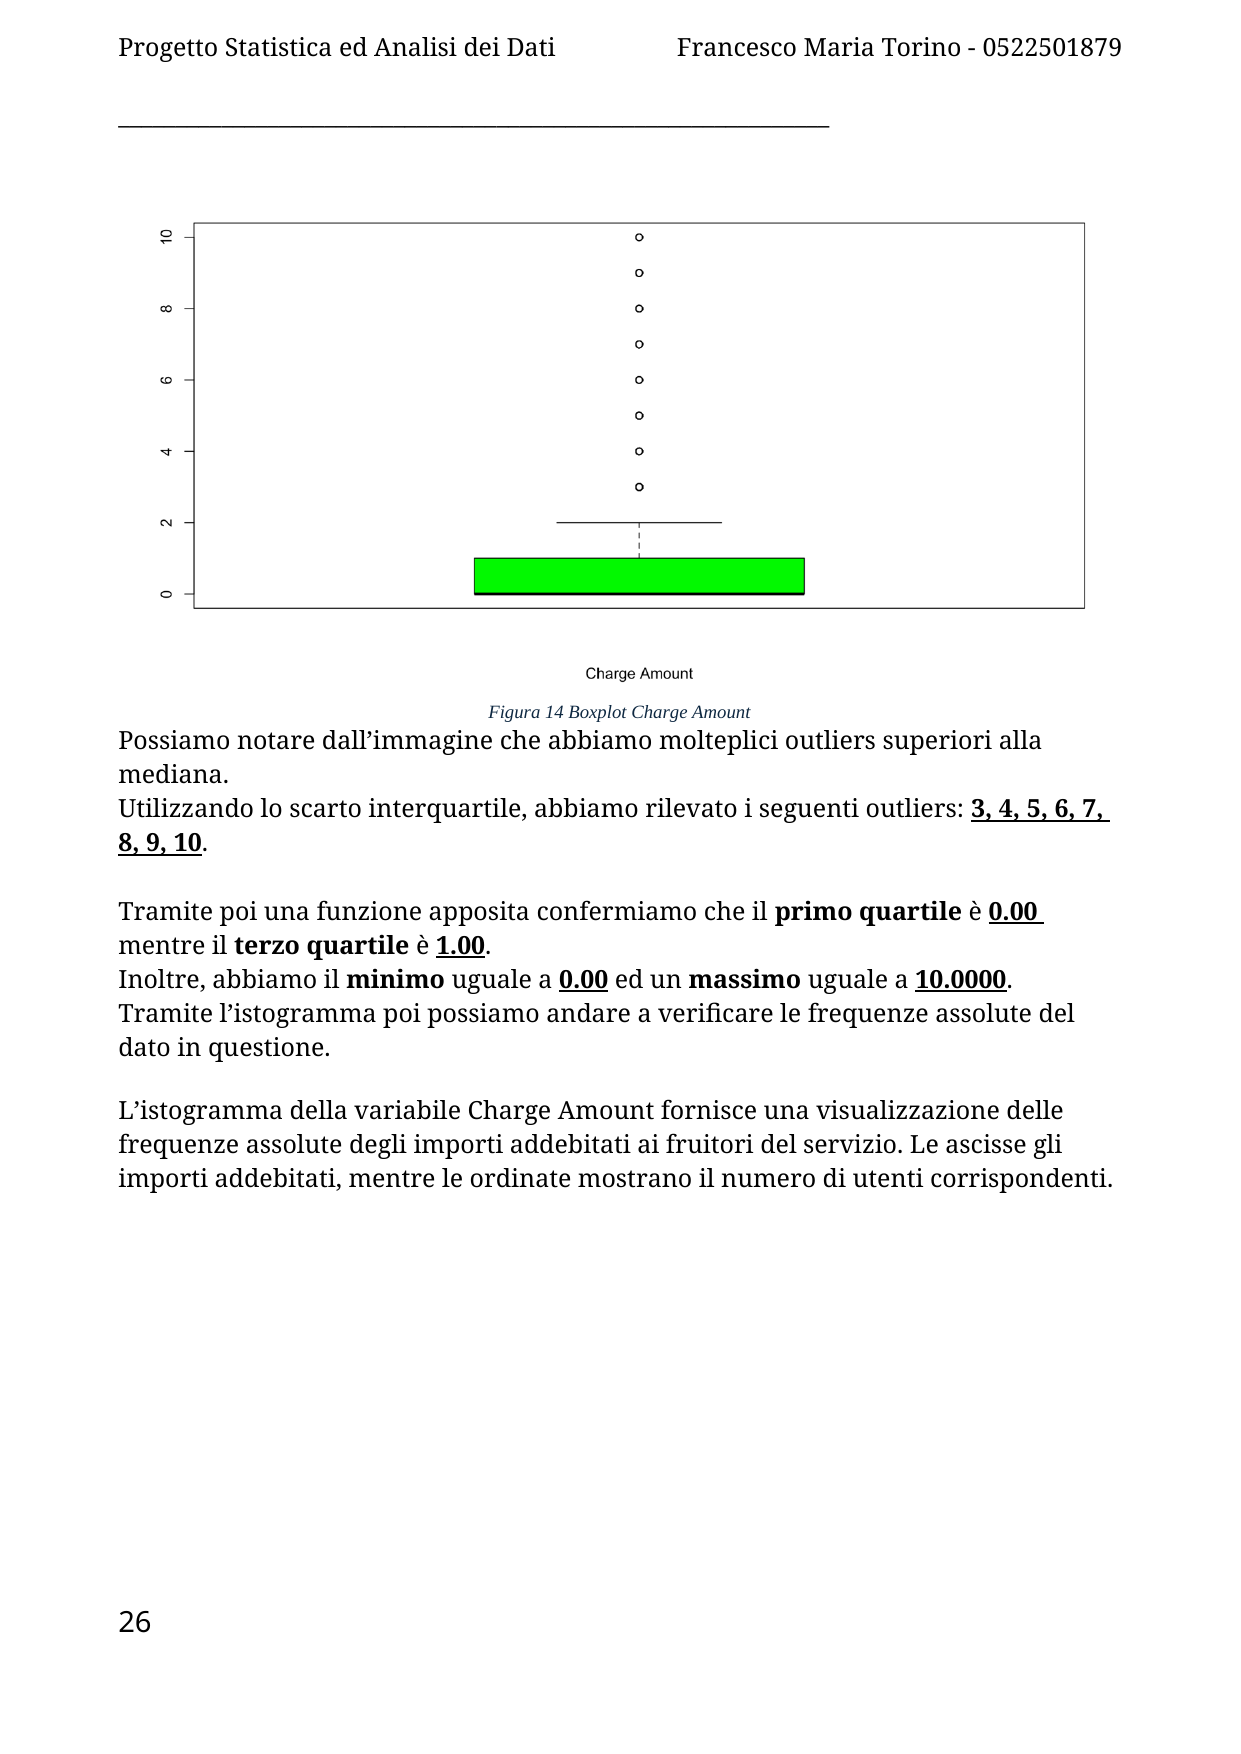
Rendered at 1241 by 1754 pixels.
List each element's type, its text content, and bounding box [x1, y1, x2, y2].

text Tramite poi una funzione apposita confermiamo che il primo quartile è 0.00 mentre il terzo quartile è 1.00. [118, 893, 1122, 961]
text L’istogramma della variabile Charge Amount fornisce una visualizzazione delle frequenze assolute degli importi addebitati ai fruitori del servizio. Le ascisse gli importi addebitati, mentre le ordinate mostrano il numero di utenti corrispondenti. [118, 1092, 1122, 1194]
picture [118, 147, 1123, 702]
text Possiamo notare dall’immagine che abbiamo molteplici outliers superiori alla mediana. Utilizzando lo scarto interquartile, abbiamo rilevato i seguenti outliers: 3, 4, 5, 6, 7, 8, 9, 10. [118, 723, 1122, 859]
text Tramite l’istogramma poi possiamo andare a verificare le frequenze assolute del dato in questione. [118, 995, 1122, 1063]
text Inoltre, abbiamo il minimo uguale a 0.00 ed un massimo uguale a 10.0000. [118, 961, 1122, 995]
